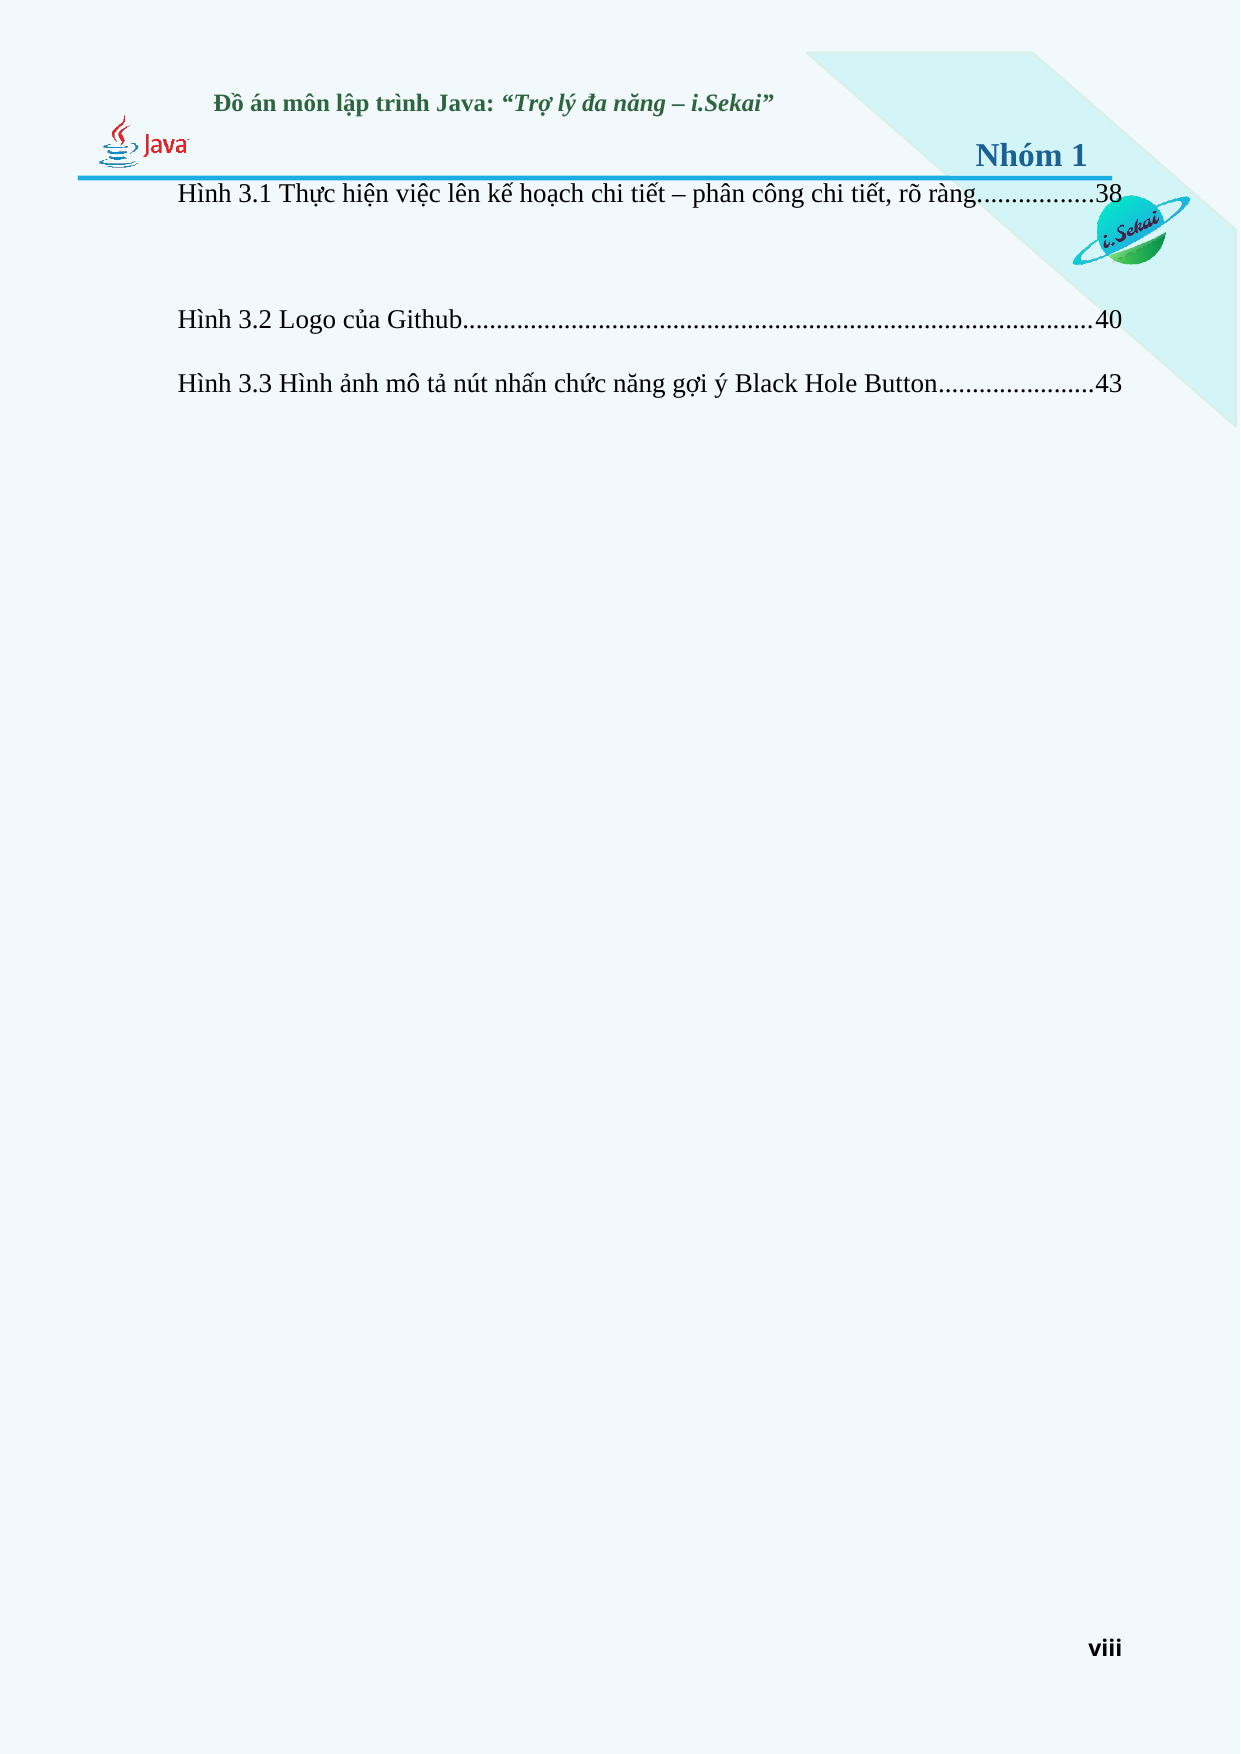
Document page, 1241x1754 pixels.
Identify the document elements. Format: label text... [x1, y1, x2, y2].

picture [1068, 169, 1193, 294]
picture [95, 113, 192, 168]
text Hình 3.3 Hình ảnh mô tả nút nhấn chức năng gợi ý Black Hole Button 43 [177, 367, 1122, 398]
text Hình 3.1 Thực hiện việc lên kế hoạch chi tiết – phân công chi tiết, rõ ràng. 38 [177, 177, 1122, 208]
text Hình 3.2 Logo của Github 40 [177, 304, 1122, 335]
